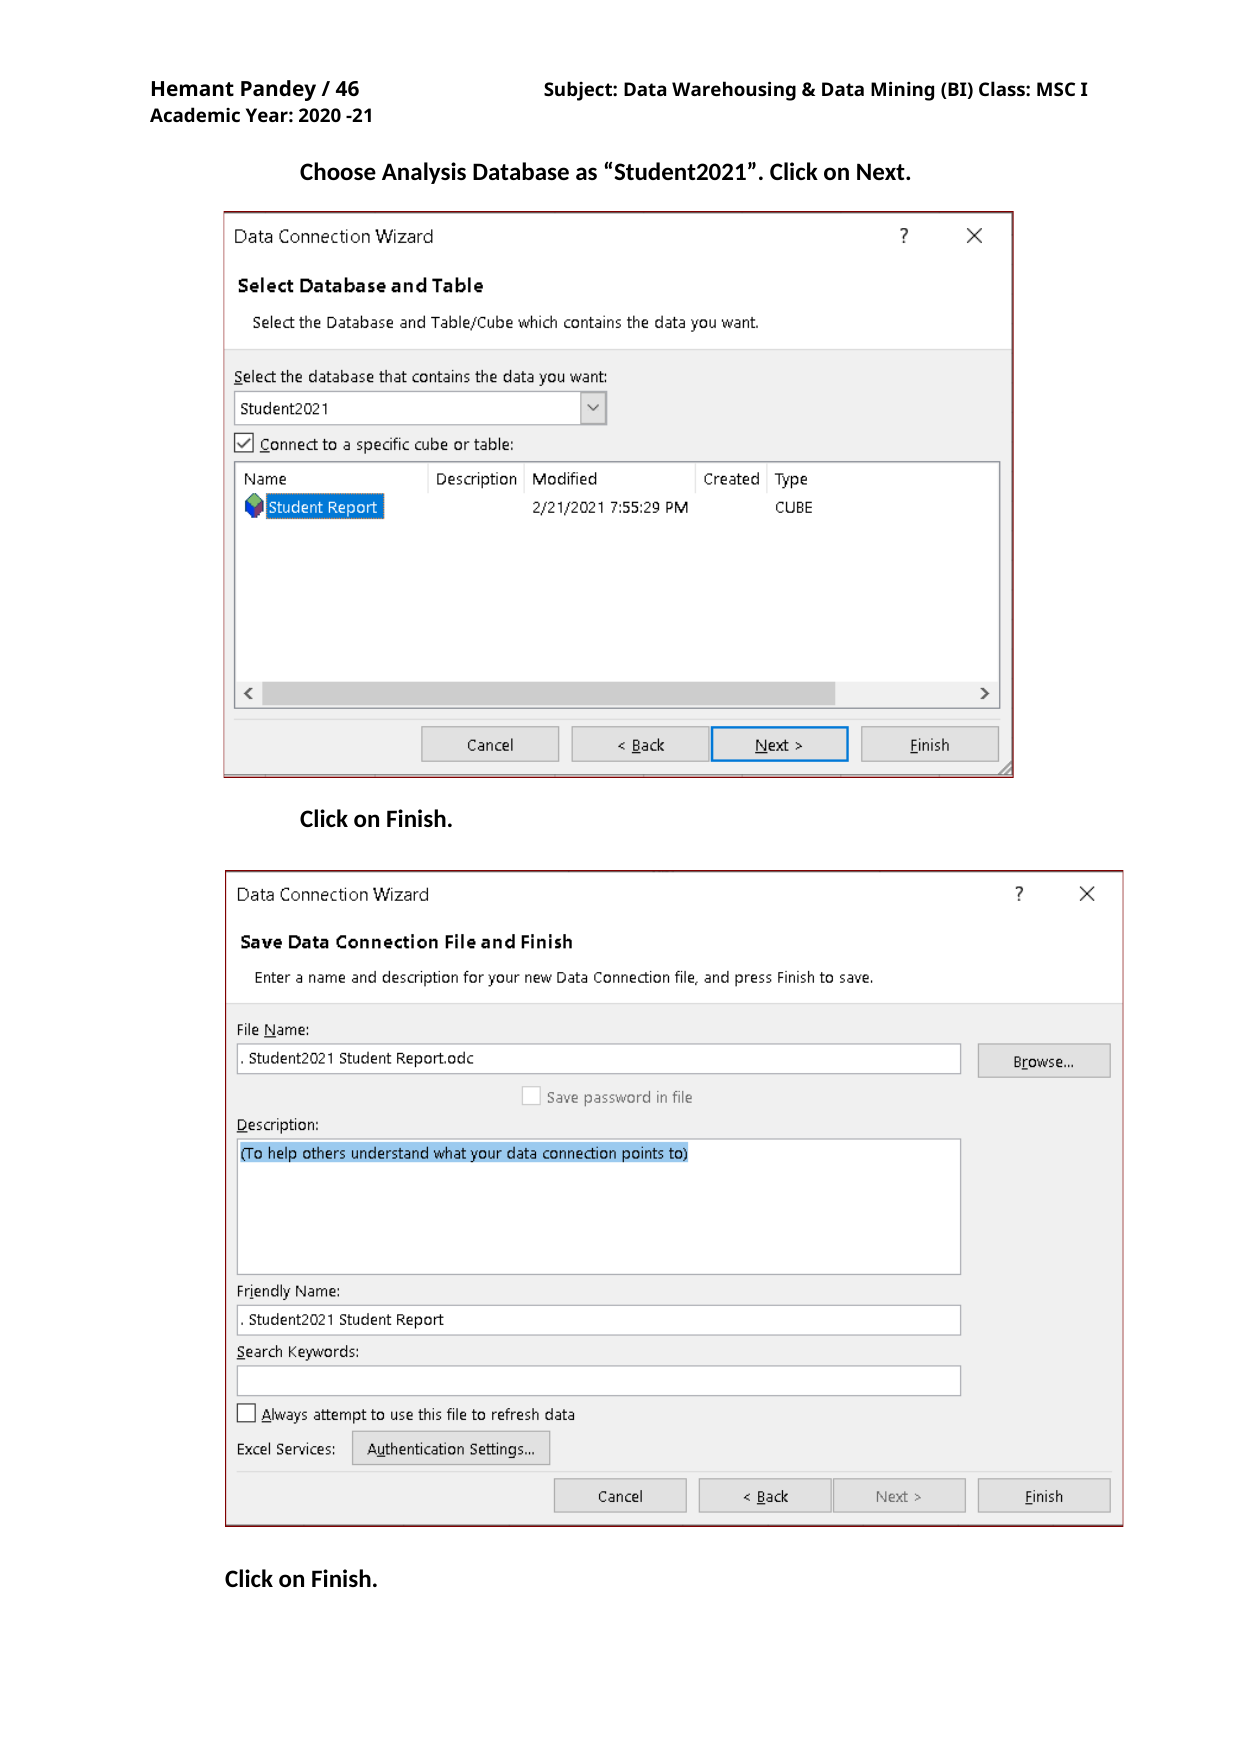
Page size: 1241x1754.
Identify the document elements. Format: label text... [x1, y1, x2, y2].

text Choose Analysis Database as “Student2021”. Click on Next. [150, 156, 1090, 186]
picture [225, 870, 1124, 1527]
picture [223, 211, 1014, 778]
list Click on Finish. [225, 1563, 1090, 1593]
list Click on Finish. [225, 803, 1090, 834]
